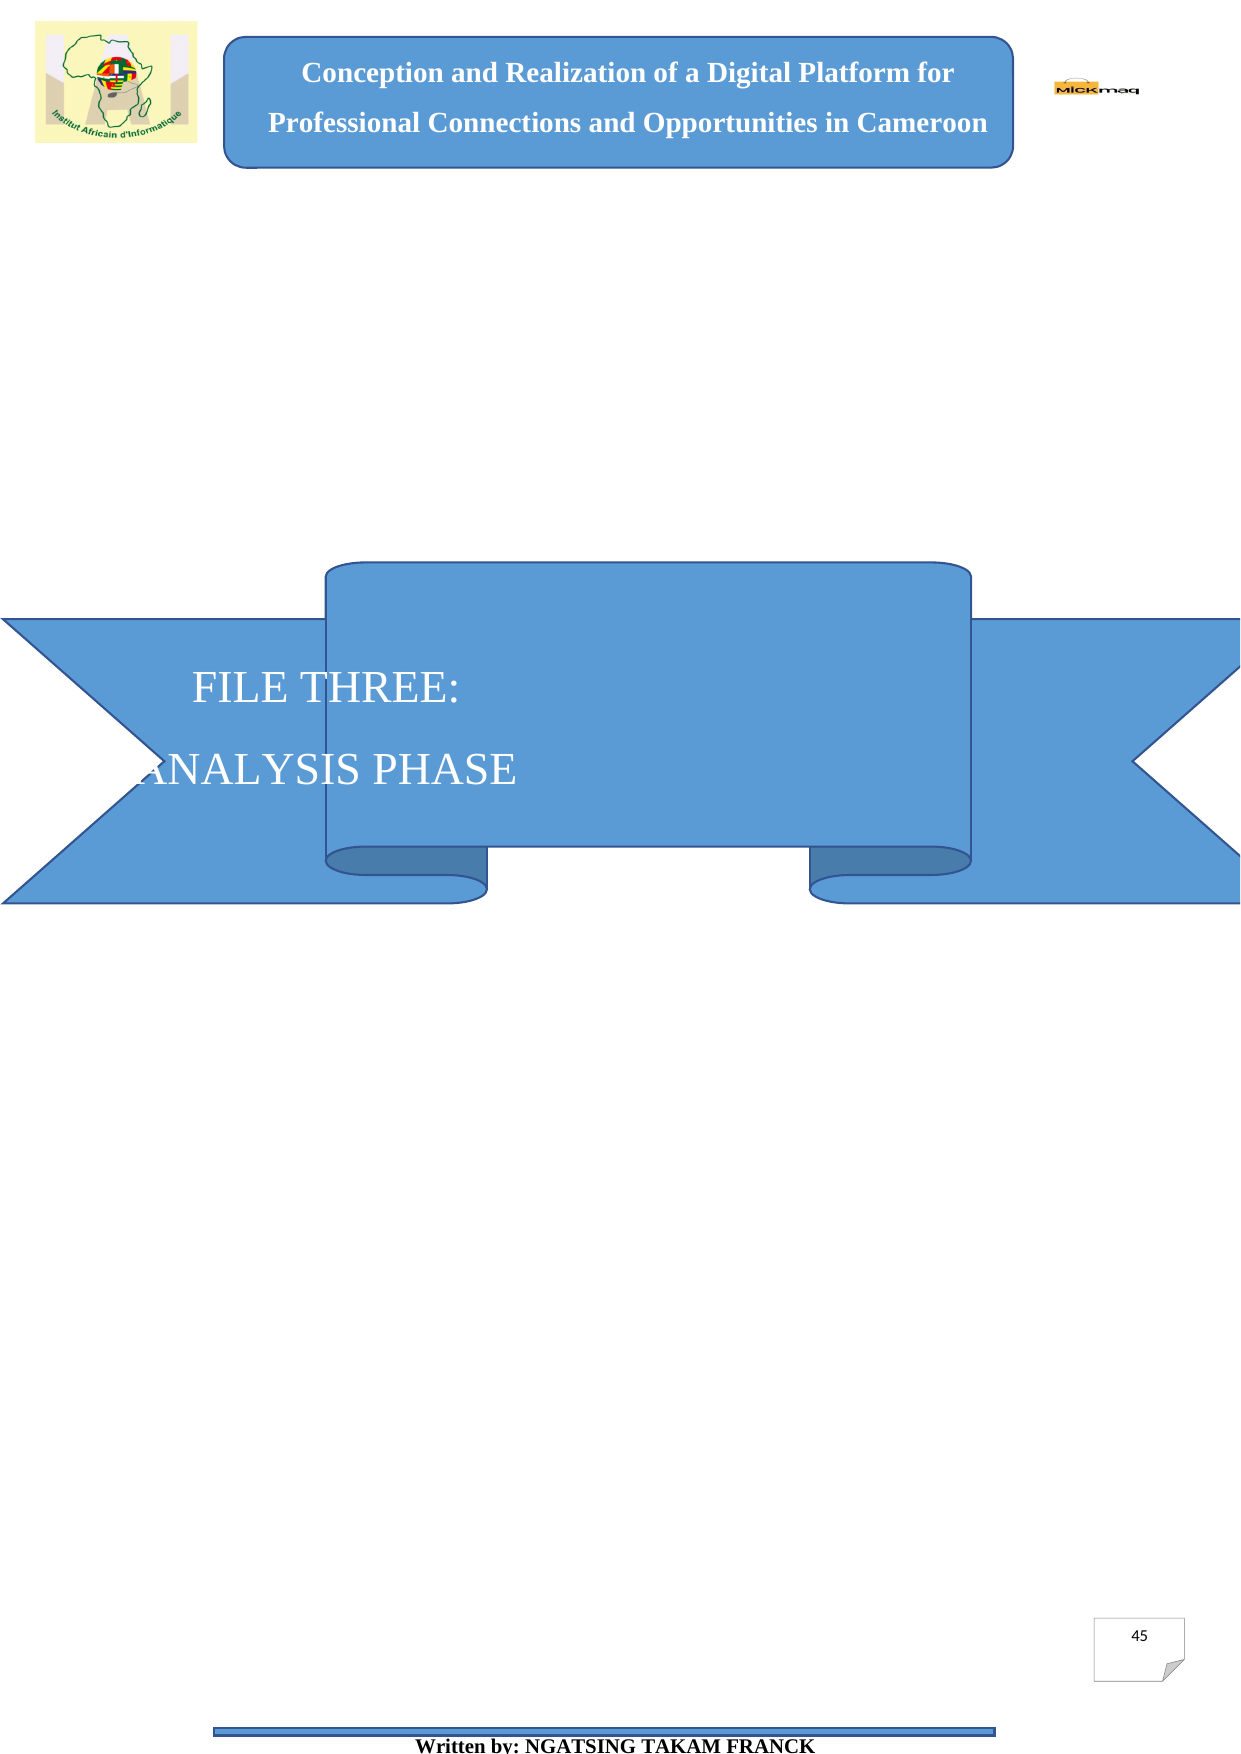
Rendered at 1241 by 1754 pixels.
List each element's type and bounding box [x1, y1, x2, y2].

picture [1047, 73, 1143, 103]
picture [35, 21, 198, 143]
